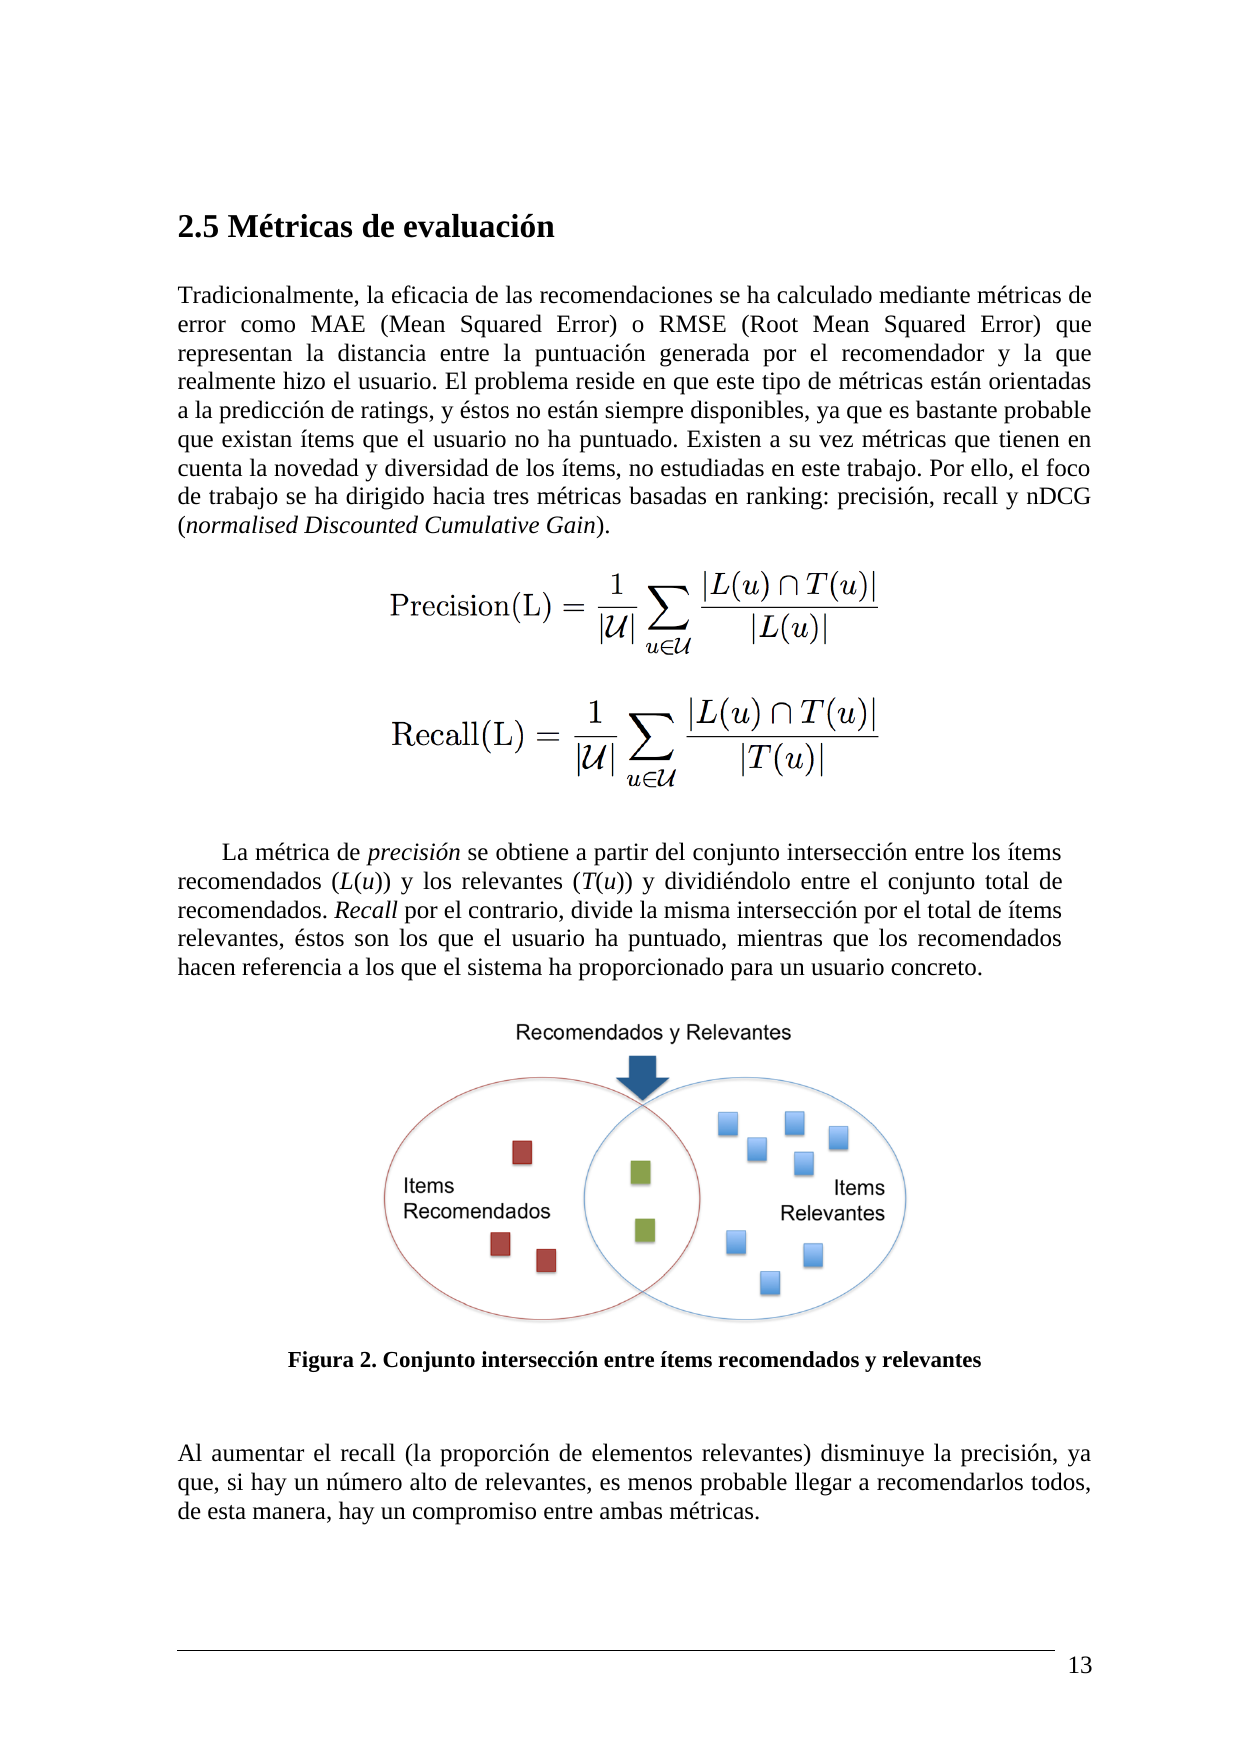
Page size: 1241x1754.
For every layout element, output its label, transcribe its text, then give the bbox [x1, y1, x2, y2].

picture [367, 1009, 917, 1334]
text Figura 2. Conjunto intersección entre ítems recomendados y relevantes [177, 1346, 1092, 1372]
text Al aumentar el recall (la proporción de elementos relevantes) disminuye la precisión, ya que, si hay un número alto de relevantes, es menos probable llegar a recomendarlos todos, de esta manera, hay un compromiso entre ambas métricas. [177, 1438, 1092, 1524]
text La métrica de precisión se obtiene a partir del conjunto intersección entre los ítems recomendados (L(u)) y los relevantes (T(u)) y dividiéndolo entre el conjunto total de recomendados. Recall por el contrario, divide la misma intersección por el total de ítems relevantes, éstos son los que el usuario ha puntuado, mientras que los recomendados hacen referencia a los que el sistema ha proporcionado para un usuario concreto. [177, 837, 1063, 981]
subtitle Métricas de evaluación [177, 207, 1063, 245]
picture [380, 561, 889, 662]
text Tradicionalmente, la eficacia de las recomendaciones se ha calculado mediante métricas de error como MAE (Mean Squared Error) o RMSE (Root Mean Squared Error) que representan la distancia entre la puntuación generada por el recomendador y la que realmente hizo el usuario. El problema reside en que este tipo de métricas están orientadas a la predicción de ratings, y éstos no están siempre disponibles, ya que es bastante probable que existan ítems que el usuario no ha puntuado. Existen a su vez métricas que tienen en cuenta la novedad y diversidad de los ítems, no estudiadas en este trabajo. Por ello, el foco de trabajo se ha dirigido hacia tres métricas basadas en ranking: precisión, recall y nDCG (normalised Discounted Cumulative Gain). [177, 280, 1092, 539]
picture [386, 684, 883, 792]
